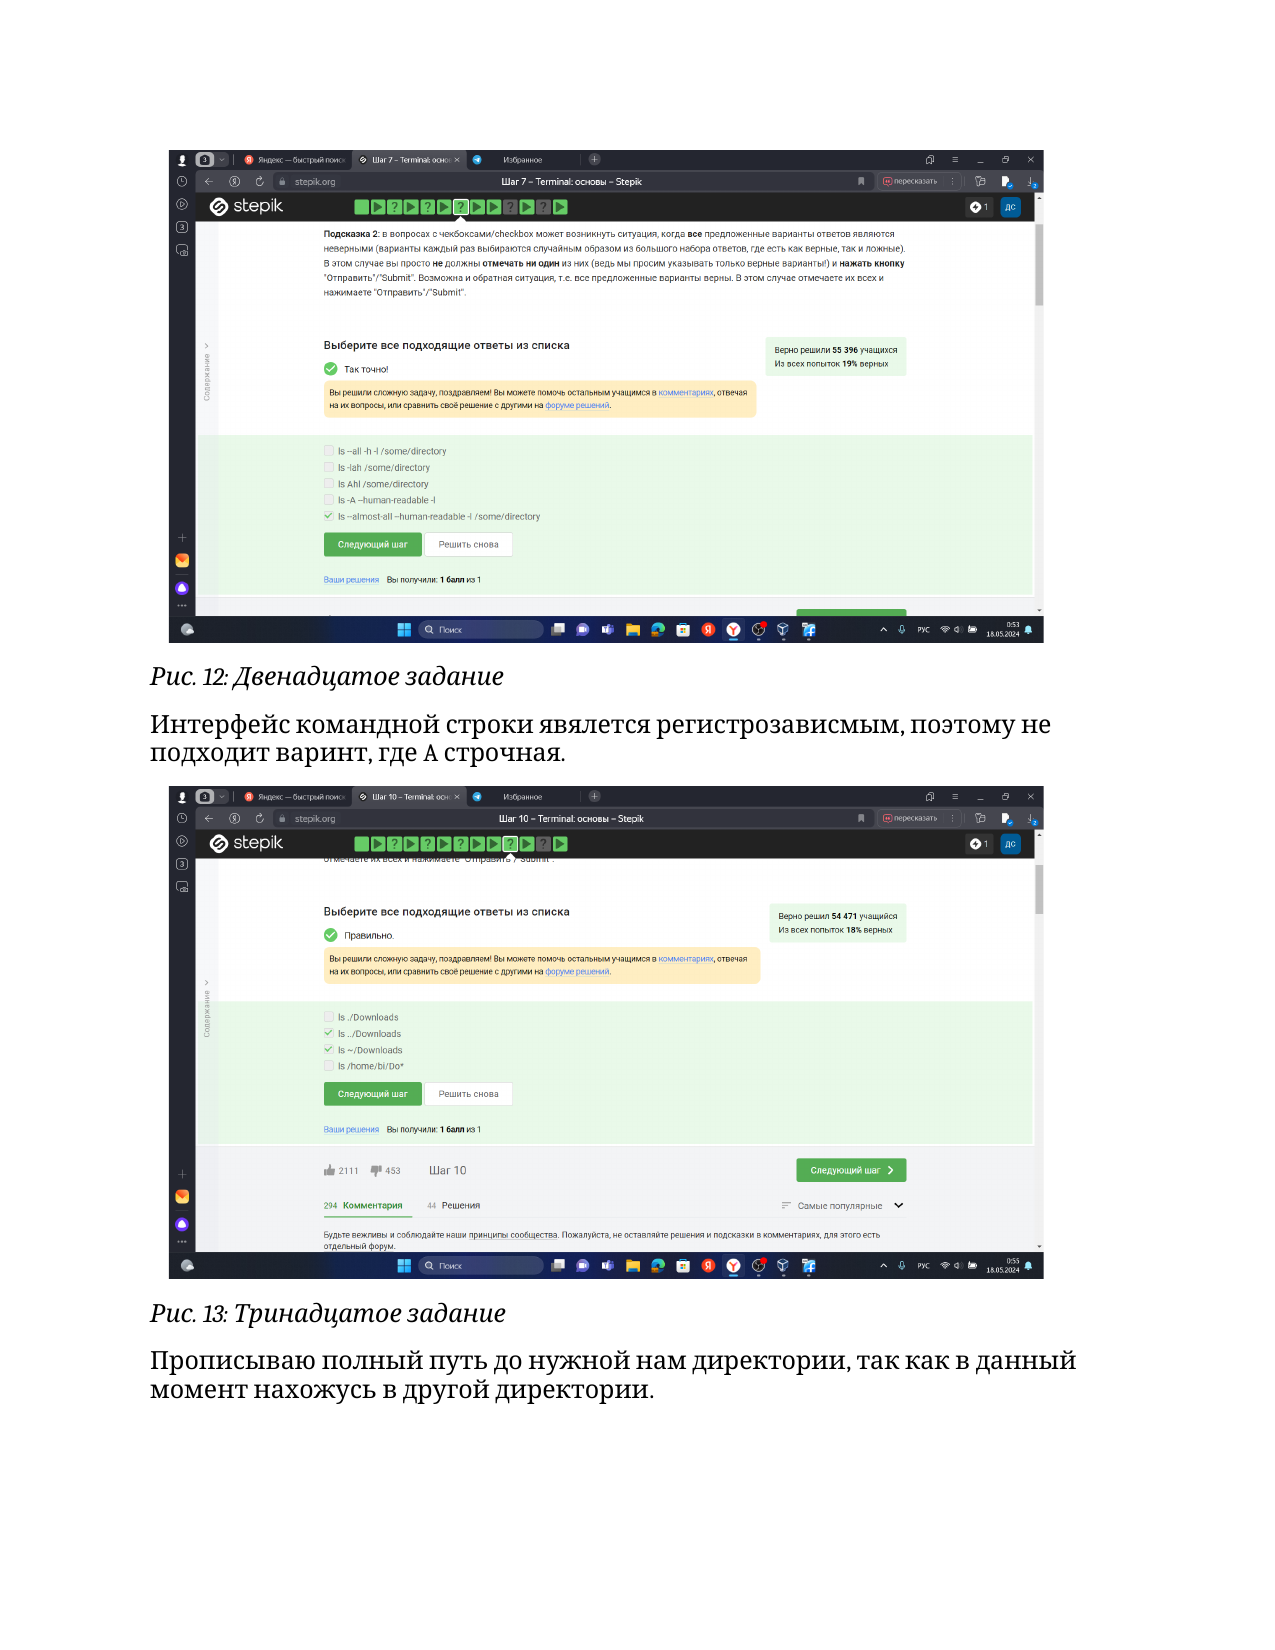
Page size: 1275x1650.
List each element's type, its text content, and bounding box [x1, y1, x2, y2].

text Прописываю полный путь до нужной нам директории, так как в данный момент нахожусь в другой директории. [150, 1347, 1125, 1405]
picture [168, 150, 1044, 643]
picture [168, 786, 1044, 1279]
text Рис. 12: Двенадцатое задание [150, 663, 1125, 692]
text Интерфейс командной строки явялется регистрозависмым, поэтому не подходит варинт, где A строчная. [150, 711, 1125, 768]
text Рис. 13: Тринадцатое задание [150, 1300, 1125, 1328]
